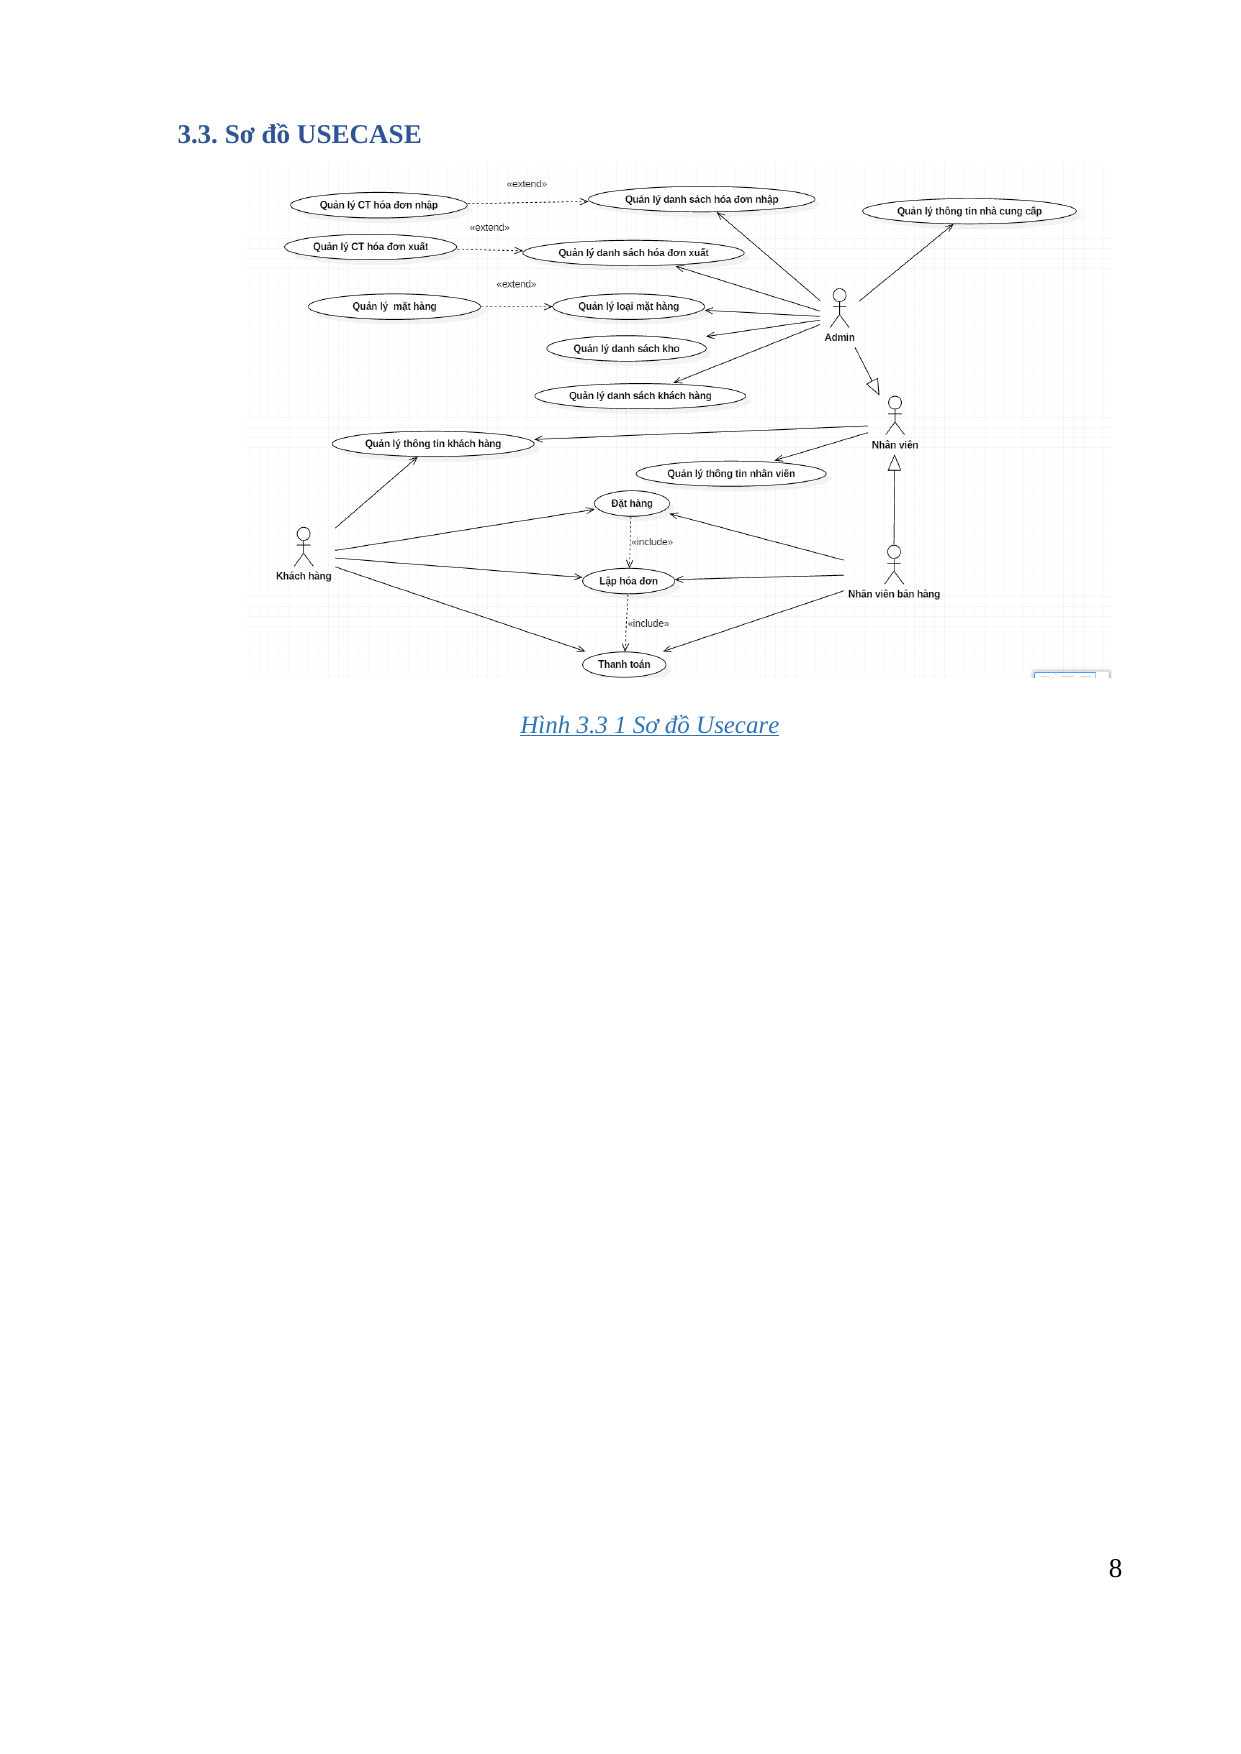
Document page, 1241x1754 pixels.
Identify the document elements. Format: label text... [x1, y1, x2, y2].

text Hình 3.3 1 Sơ đồ Usecare [177, 710, 1122, 739]
picture [246, 164, 1112, 678]
subtitle 3.3. Sơ đồ USECASE [177, 118, 1122, 149]
